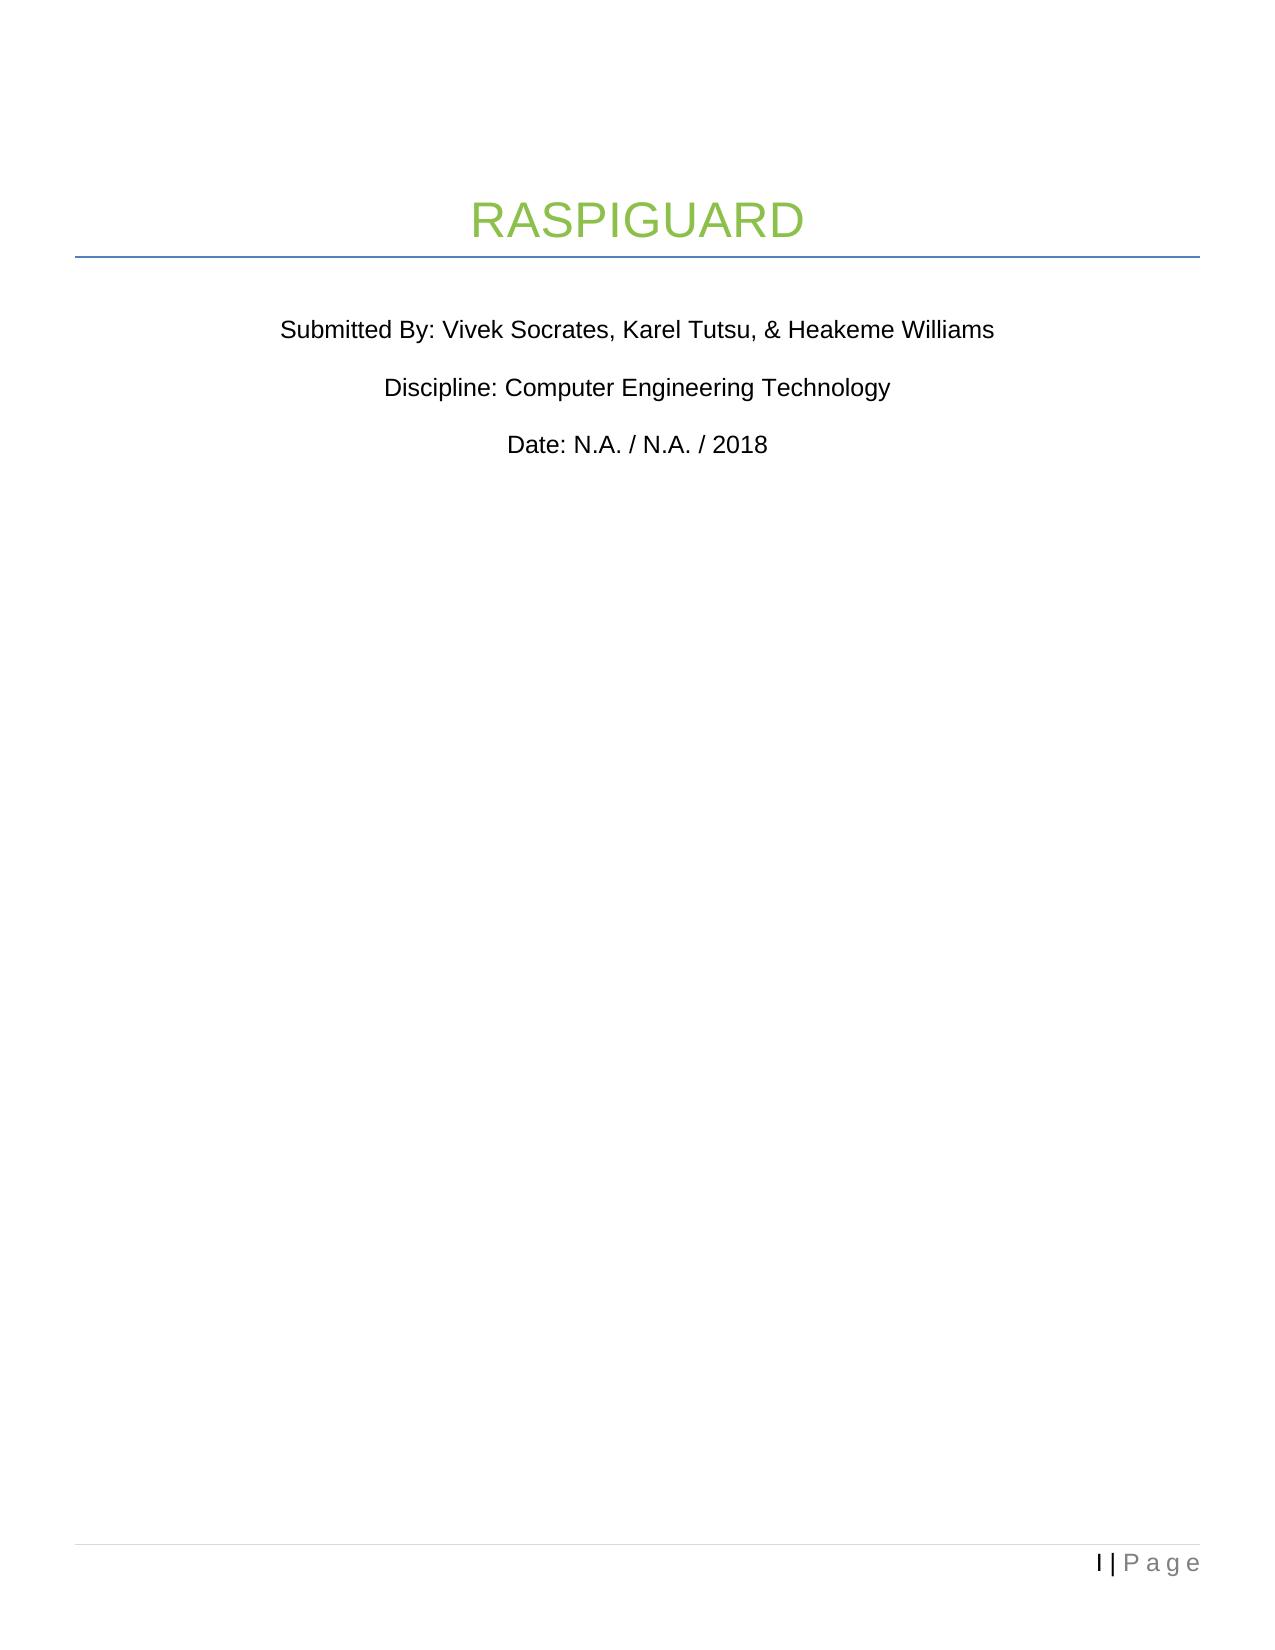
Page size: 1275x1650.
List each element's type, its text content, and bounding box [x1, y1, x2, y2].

text Submitted By: Vivek Socrates, Karel Tutsu, & Heakeme Williams Discipline: Computer Engineering Technology Date: N.A. / N.A. / 2018 [75, 315, 1200, 459]
title RASPIGUARD [75, 190, 1200, 256]
